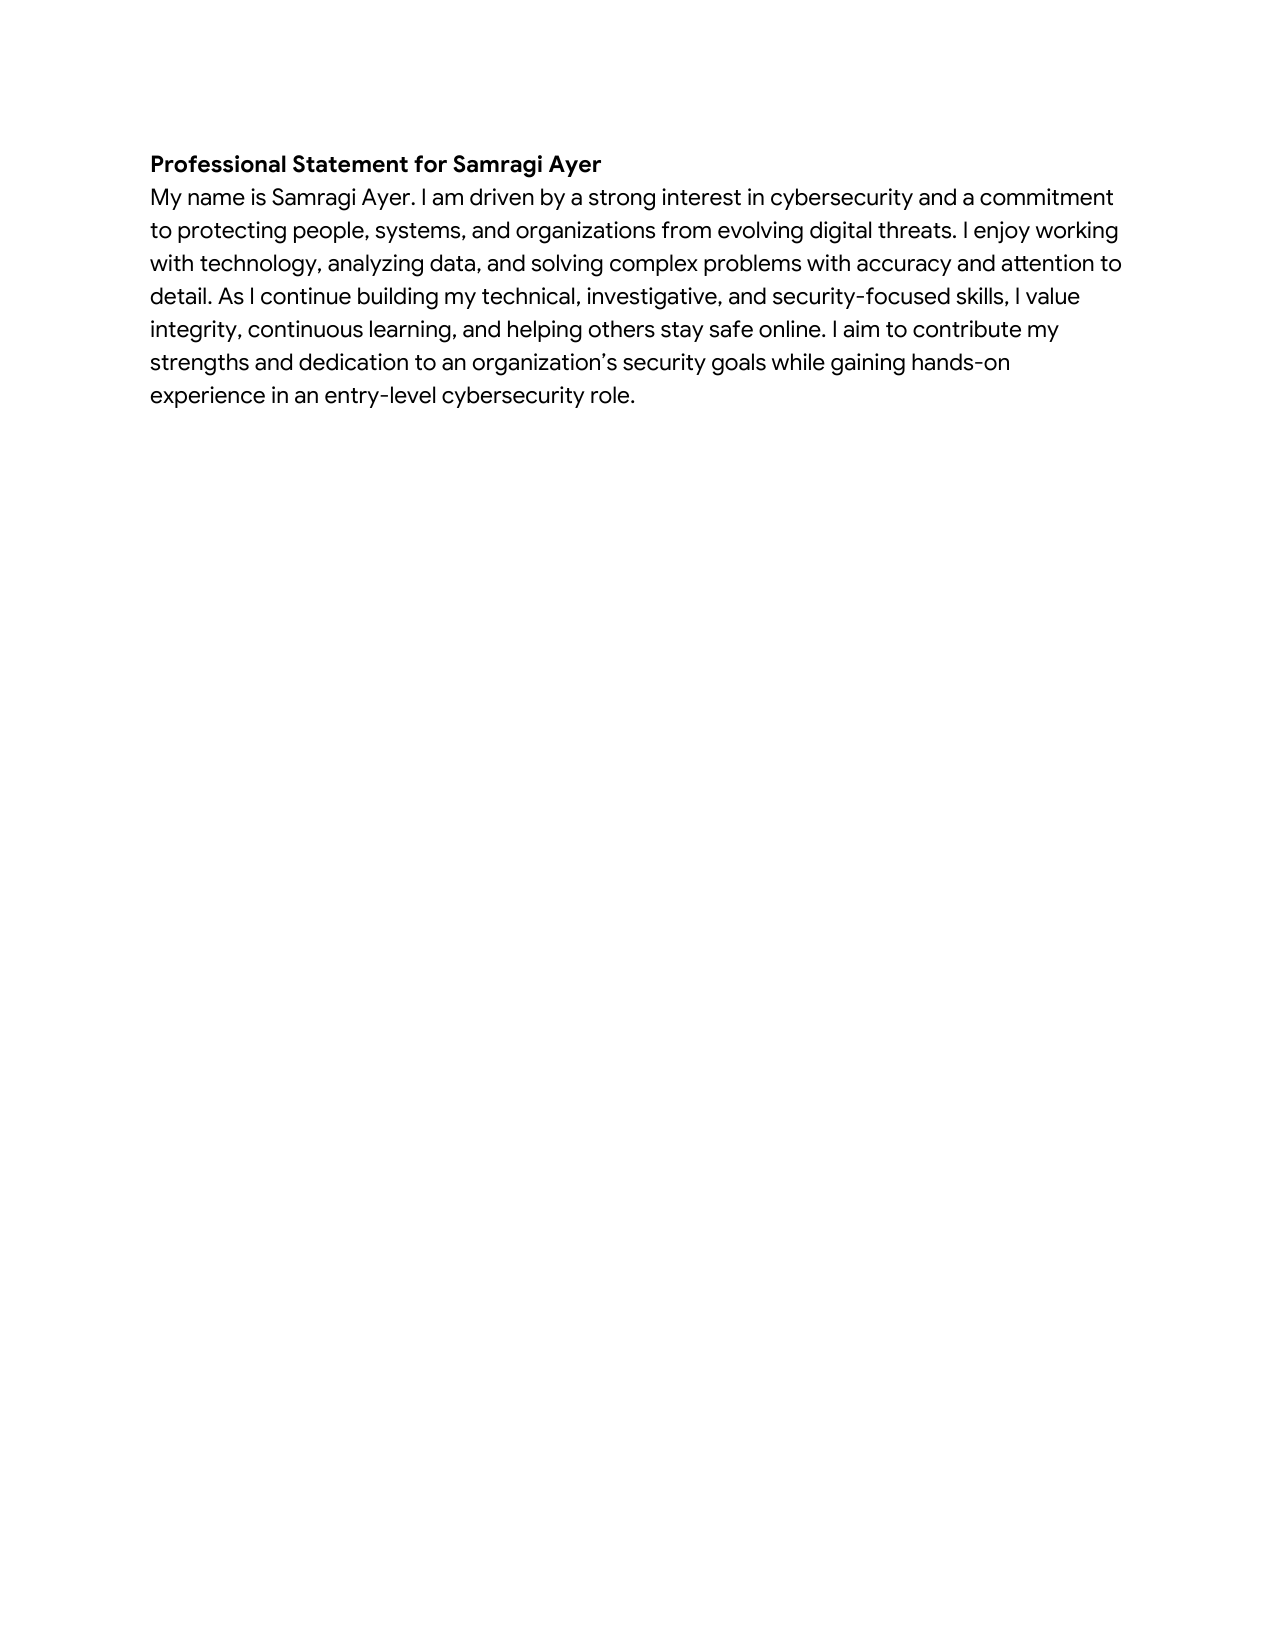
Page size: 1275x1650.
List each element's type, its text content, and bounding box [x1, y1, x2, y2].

text Professional Statement for Samragi Ayer [150, 150, 1125, 179]
text My name is Samragi Ayer. I am driven by a strong interest in cybersecurity and a commitment to protecting people, systems, and organizations from evolving digital threats. I enjoy working with technology, analyzing data, and solving complex problems with accuracy and attention to detail. As I continue building my technical, investigative, and security-focused skills, I value integrity, continuous learning, and helping others stay safe online. I aim to contribute my strengths and dedication to an organization’s security goals while gaining hands-on experience in an entry-level cybersecurity role. [150, 183, 1125, 410]
